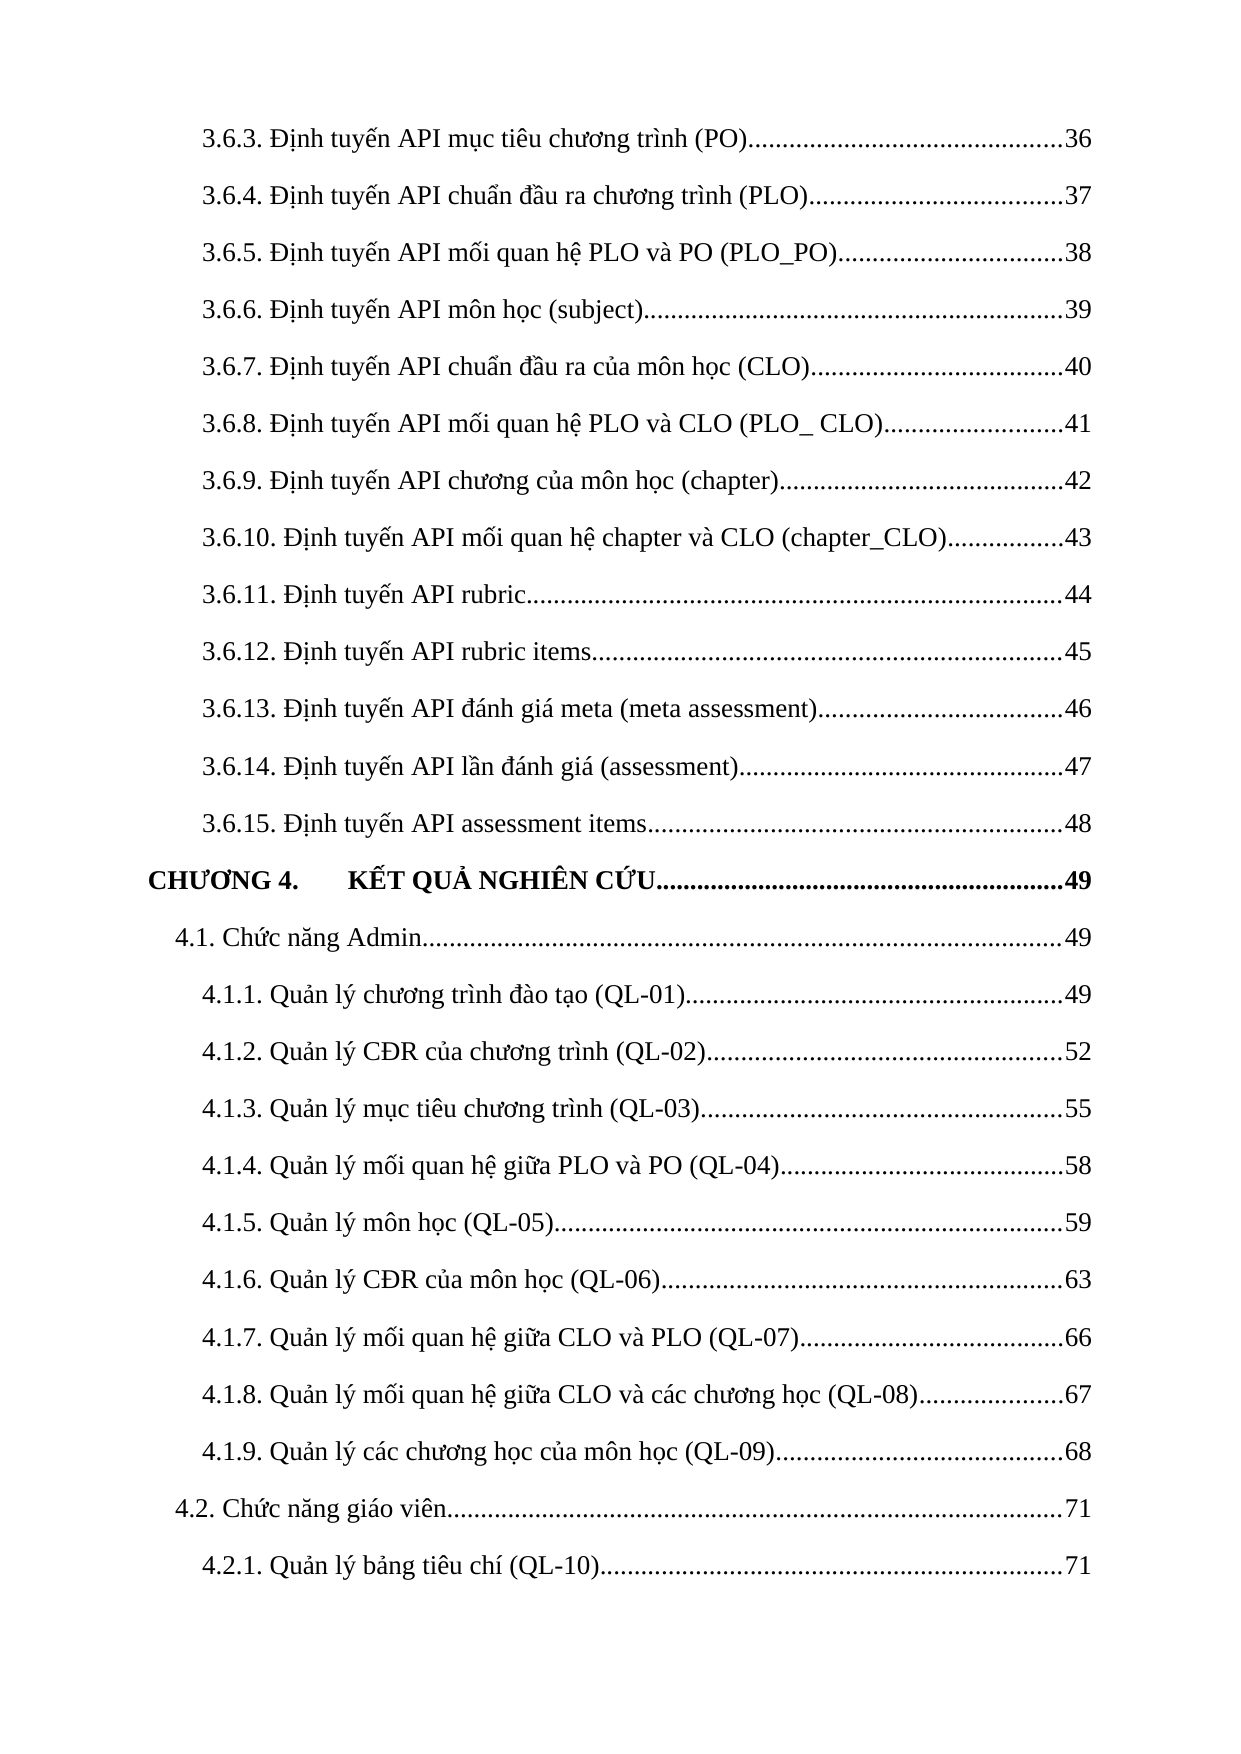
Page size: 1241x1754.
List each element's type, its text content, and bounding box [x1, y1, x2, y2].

text 4.1.7. Quản lý mối quan hệ giữa CLO và PLO (QL-07) 66 [202, 1321, 1122, 1352]
text 3.6.7. Định tuyến API chuẩn đầu ra của môn học (CLO) 40 [202, 350, 1122, 381]
text 4.1.1. Quản lý chương trình đào tạo (QL-01) 49 [202, 978, 1122, 1009]
text 3.6.9. Định tuyến API chương của môn học (chapter) 42 [202, 464, 1122, 495]
text 4.1.8. Quản lý mối quan hệ giữa CLO và các chương học (QL-08) 67 [202, 1378, 1122, 1409]
text 4.1.4. Quản lý mối quan hệ giữa PLO và PO (QL-04) 58 [202, 1149, 1122, 1181]
text 3.6.10. Định tuyến API mối quan hệ chapter và CLO (chapter_CLO) 43 [202, 521, 1122, 552]
text 3.6.4. Định tuyến API chuẩn đầu ra chương trình (PLO) 37 [202, 179, 1122, 210]
text CHƯƠNG 4. KẾT QUẢ NGHIÊN CỨU 49 [148, 864, 1122, 895]
text 3.6.14. Định tuyến API lần đánh giá (assessment) 47 [202, 749, 1122, 781]
text 3.6.3. Định tuyến API mục tiêu chương trình (PO) 36 [202, 122, 1122, 153]
text 4.1. Chức năng Admin 49 [175, 921, 1122, 952]
text 4.2. Chức năng giáo viên 71 [175, 1492, 1122, 1523]
text 4.1.6. Quản lý CĐR của môn học (QL-06) 63 [202, 1263, 1122, 1295]
text 3.6.11. Định tuyến API rubric 44 [202, 578, 1122, 609]
text 4.1.2. Quản lý CĐR của chương trình (QL-02) 52 [202, 1035, 1122, 1066]
text 3.6.15. Định tuyến API assessment items 48 [202, 807, 1122, 838]
text 4.1.5. Quản lý môn học (QL-05) 59 [202, 1206, 1122, 1238]
text 4.2.1. Quản lý bảng tiêu chí (QL-10) 71 [202, 1549, 1122, 1580]
text 3.6.6. Định tuyến API môn học (subject) 39 [202, 293, 1122, 324]
text 3.6.13. Định tuyến API đánh giá meta (meta assessment) 46 [202, 692, 1122, 724]
text 3.6.12. Định tuyến API rubric items 45 [202, 635, 1122, 667]
text 3.6.8. Định tuyến API mối quan hệ PLO và CLO (PLO_ CLO) 41 [202, 407, 1122, 438]
text 3.6.5. Định tuyến API mối quan hệ PLO và PO (PLO_PO) 38 [202, 236, 1122, 267]
text 4.1.3. Quản lý mục tiêu chương trình (QL-03) 55 [202, 1092, 1122, 1123]
text 4.1.9. Quản lý các chương học của môn học (QL-09) 68 [202, 1435, 1122, 1466]
